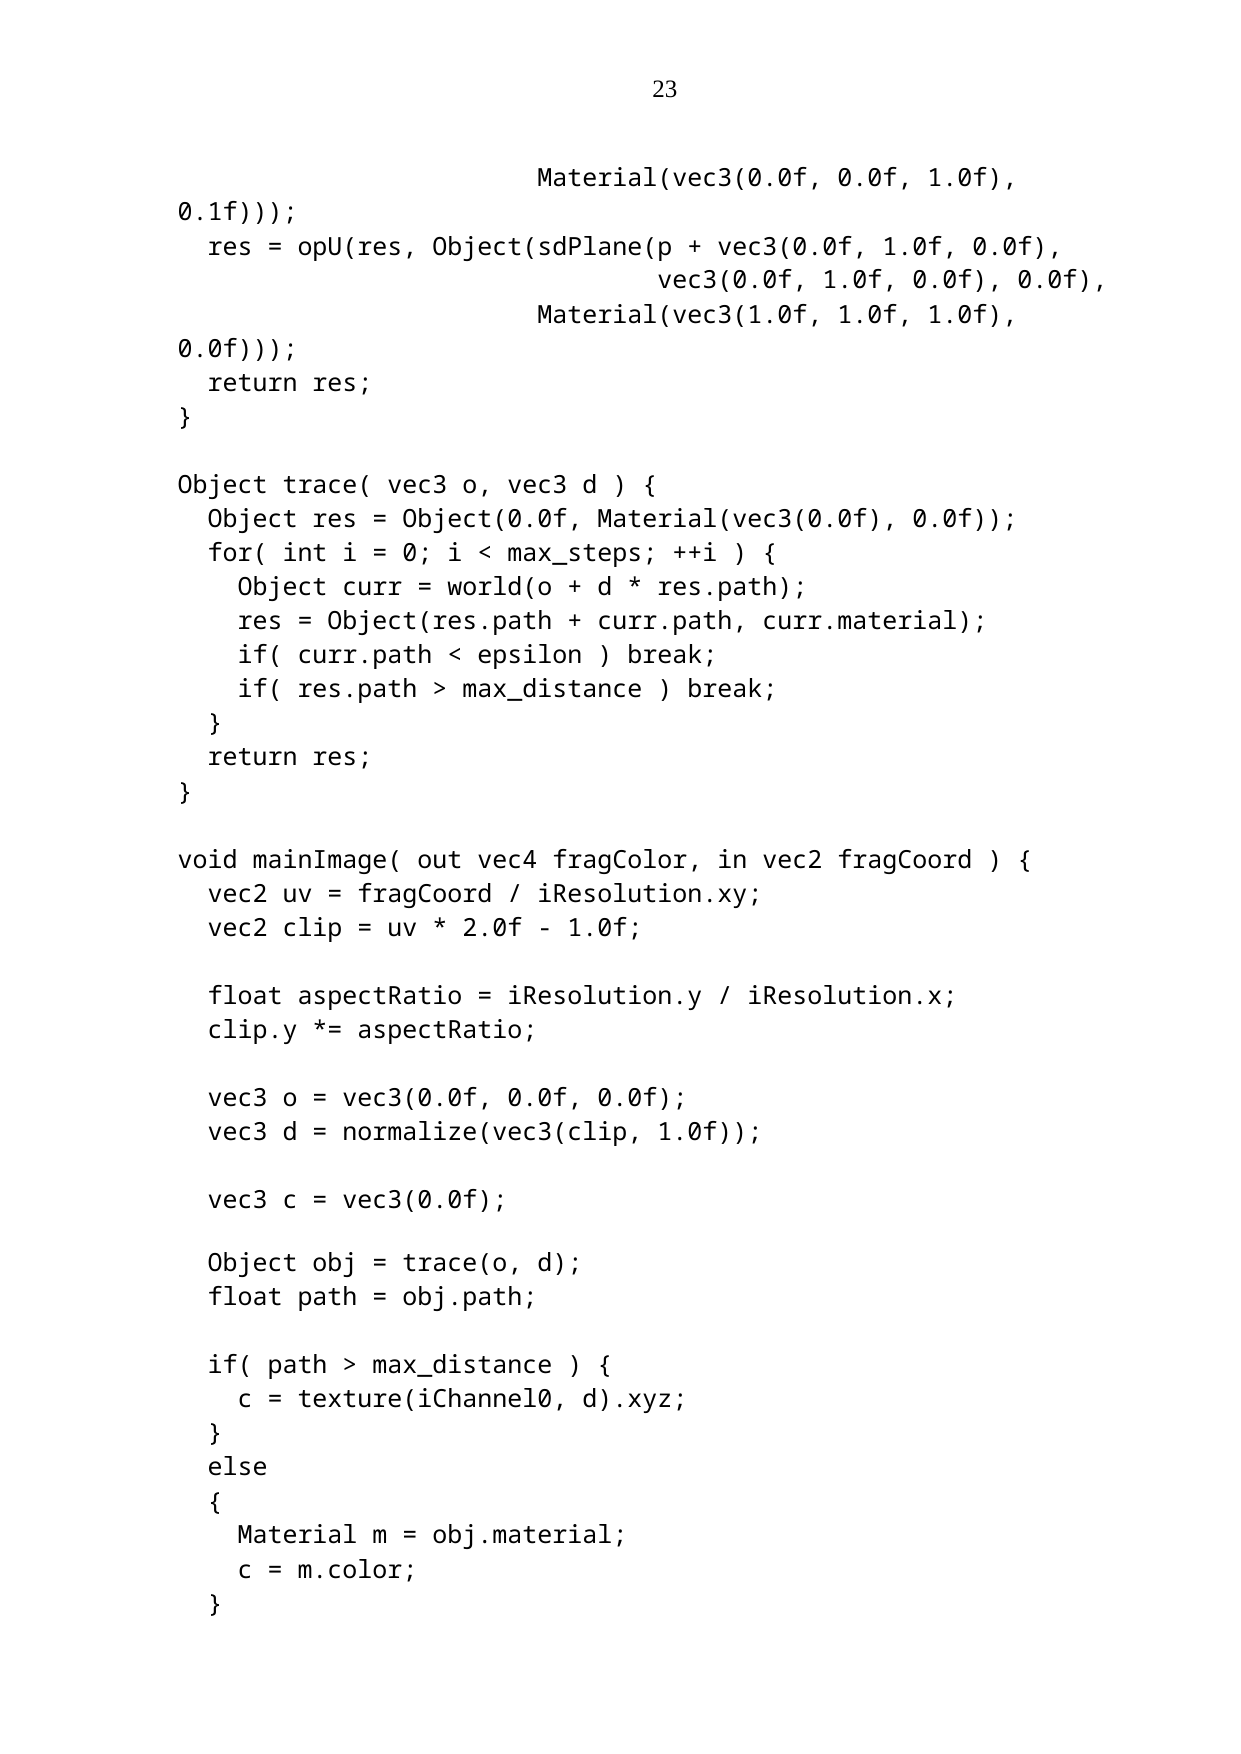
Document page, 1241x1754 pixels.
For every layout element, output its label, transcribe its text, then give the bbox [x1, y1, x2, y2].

text Object res = Object(0.0f, Material(vec3(0.0f), 0.0f)); [177, 501, 1152, 535]
text c = m.color; [177, 1551, 1152, 1585]
text clip.y *= aspectRatio; [177, 1012, 1152, 1046]
text else [177, 1449, 1152, 1483]
text if( res.path > max_distance ) break; [177, 671, 1152, 705]
text vec2 uv = fragCoord / iResolution.xy; [177, 875, 1152, 909]
text vec3 d = normalize(vec3(clip, 1.0f)); [177, 1114, 1152, 1148]
text vec3 o = vec3(0.0f, 0.0f, 0.0f); [177, 1080, 1152, 1114]
text Material(vec3(0.0f, 0.0f, 1.0f), 0.1f))); [177, 160, 1152, 228]
text } [177, 1415, 1152, 1449]
text Object curr = world(o + d * res.path); [177, 569, 1152, 603]
text Material m = obj.material; [177, 1517, 1152, 1551]
text if( path > max_distance ) { [177, 1347, 1152, 1381]
text c = texture(iChannel0, d).xyz; [177, 1381, 1152, 1415]
text res = Object(res.path + curr.path, curr.material); [177, 603, 1152, 637]
text } [177, 705, 1152, 739]
text } [177, 398, 1152, 432]
text { [177, 1483, 1152, 1517]
text return res; [177, 364, 1152, 398]
text Object trace( vec3 o, vec3 d ) { [177, 467, 1152, 501]
text vec2 clip = uv * 2.0f - 1.0f; [177, 909, 1152, 943]
text res = opU(res, Object(sdPlane(p + vec3(0.0f, 1.0f, 0.0f), [177, 228, 1152, 262]
text if( curr.path < epsilon ) break; [177, 637, 1152, 671]
text vec3(0.0f, 1.0f, 0.0f), 0.0f), [177, 262, 1152, 296]
text float aspectRatio = iResolution.y / iResolution.x; [177, 977, 1152, 1012]
text vec3 c = vec3(0.0f); [177, 1182, 1152, 1216]
text } [177, 773, 1152, 807]
text Object obj = trace(o, d); [177, 1245, 1152, 1279]
text void mainImage( out vec4 fragColor, in vec2 fragCoord ) { [177, 841, 1152, 875]
text float path = obj.path; [177, 1279, 1152, 1313]
text Material(vec3(1.0f, 1.0f, 1.0f), 0.0f))); [177, 296, 1152, 364]
text for( int i = 0; i < max_steps; ++i ) { [177, 535, 1152, 569]
text return res; [177, 739, 1152, 773]
text } [177, 1585, 1152, 1619]
